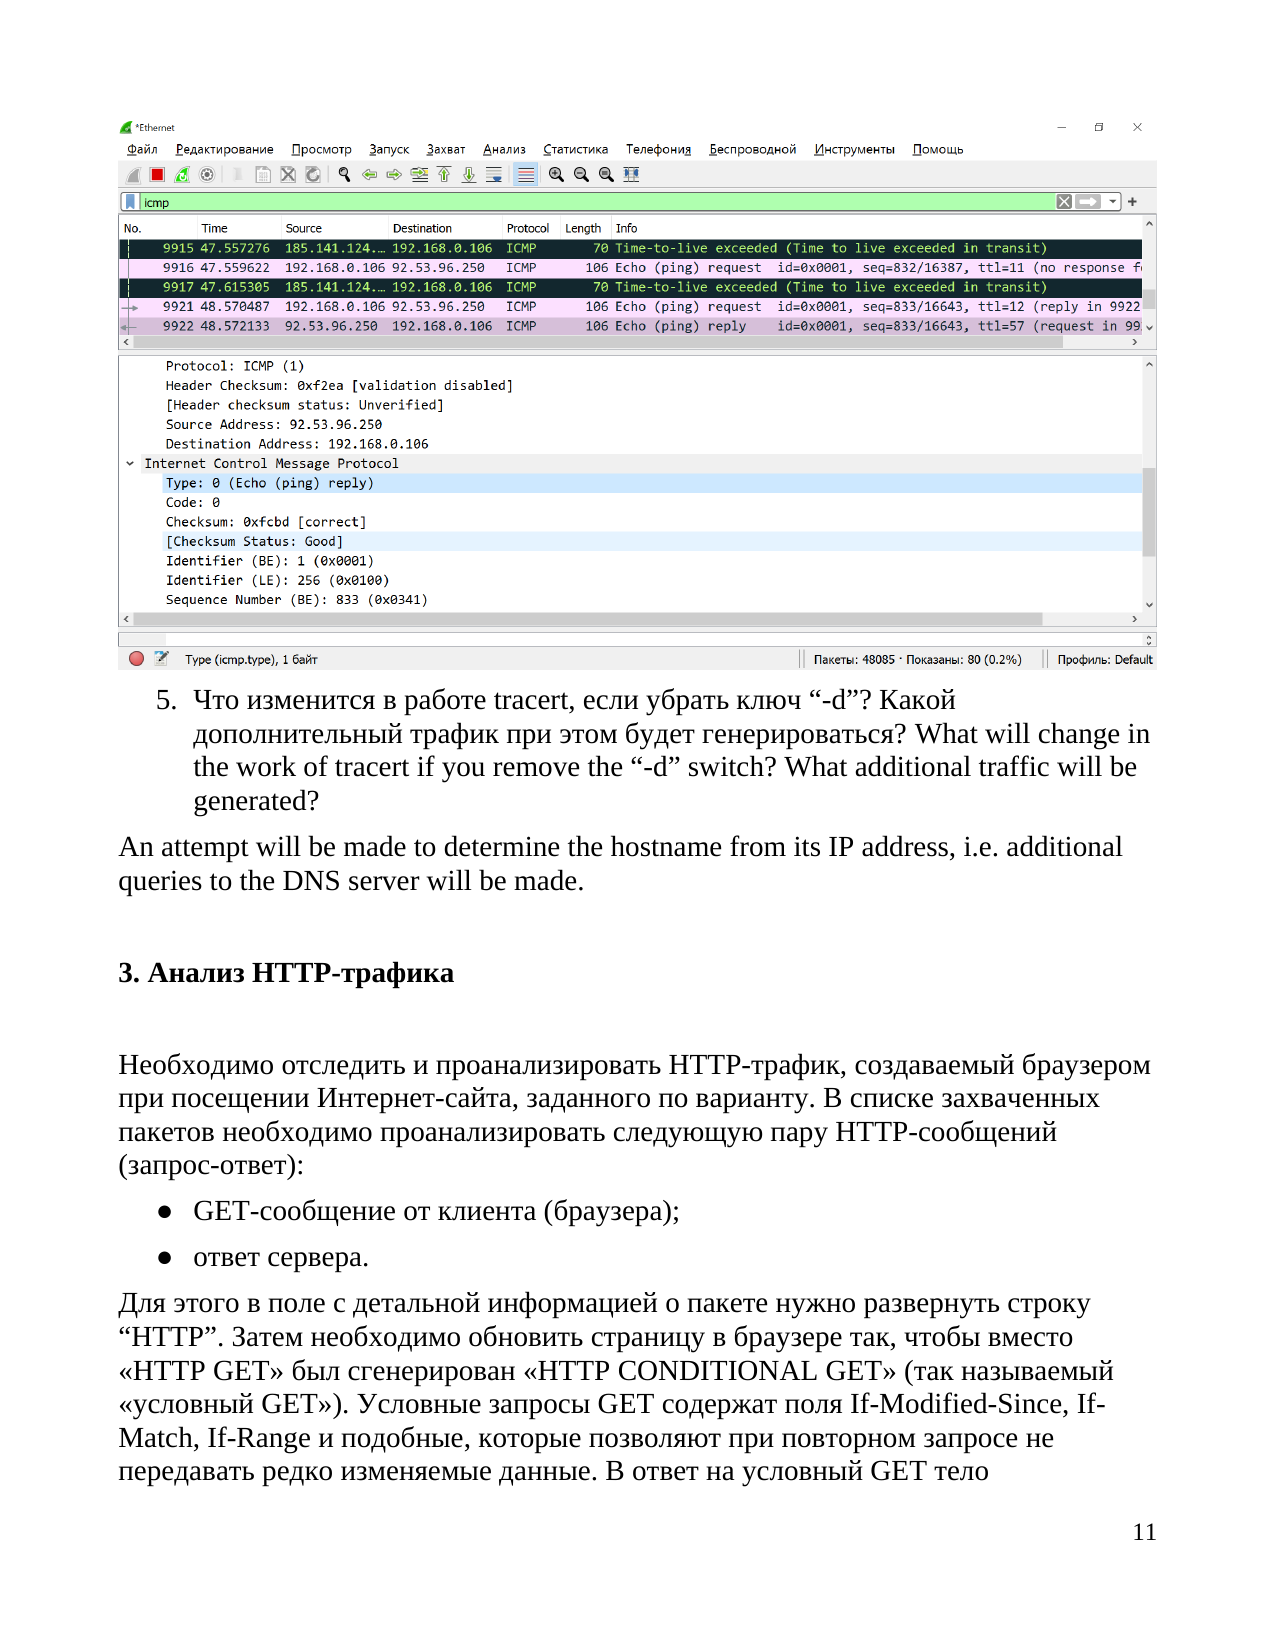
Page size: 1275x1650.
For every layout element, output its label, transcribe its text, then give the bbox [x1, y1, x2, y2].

list GET-сообщение от клиента (браузера); [156, 1193, 1157, 1227]
picture [118, 118, 1157, 670]
list ответ сервера. [156, 1239, 1157, 1273]
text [118, 1286, 1157, 1487]
text An attempt will be made to determine the hostname from its IP address, i.e. additional queries to the DNS server will be made. [118, 829, 1157, 896]
text 3. Анализ HTTP-трафика [118, 955, 1157, 988]
text Необходимо отследить и проанализировать HTTP-трафик, создаваемый браузером при посещении Интернет-сайта, заданного по варианту. В списке захваченных пакетов необходимо проанализировать следующую пару HTTP-сообщений (запрос-ответ): [118, 1047, 1157, 1181]
list Что изменится в работе tracert, если убрать ключ “-d”? Какой дополнительный трафик при этом будет генерироваться? What will change in the work of tracert if you remove the “-d” switch? What additional traffic will be generated? [156, 682, 1157, 817]
